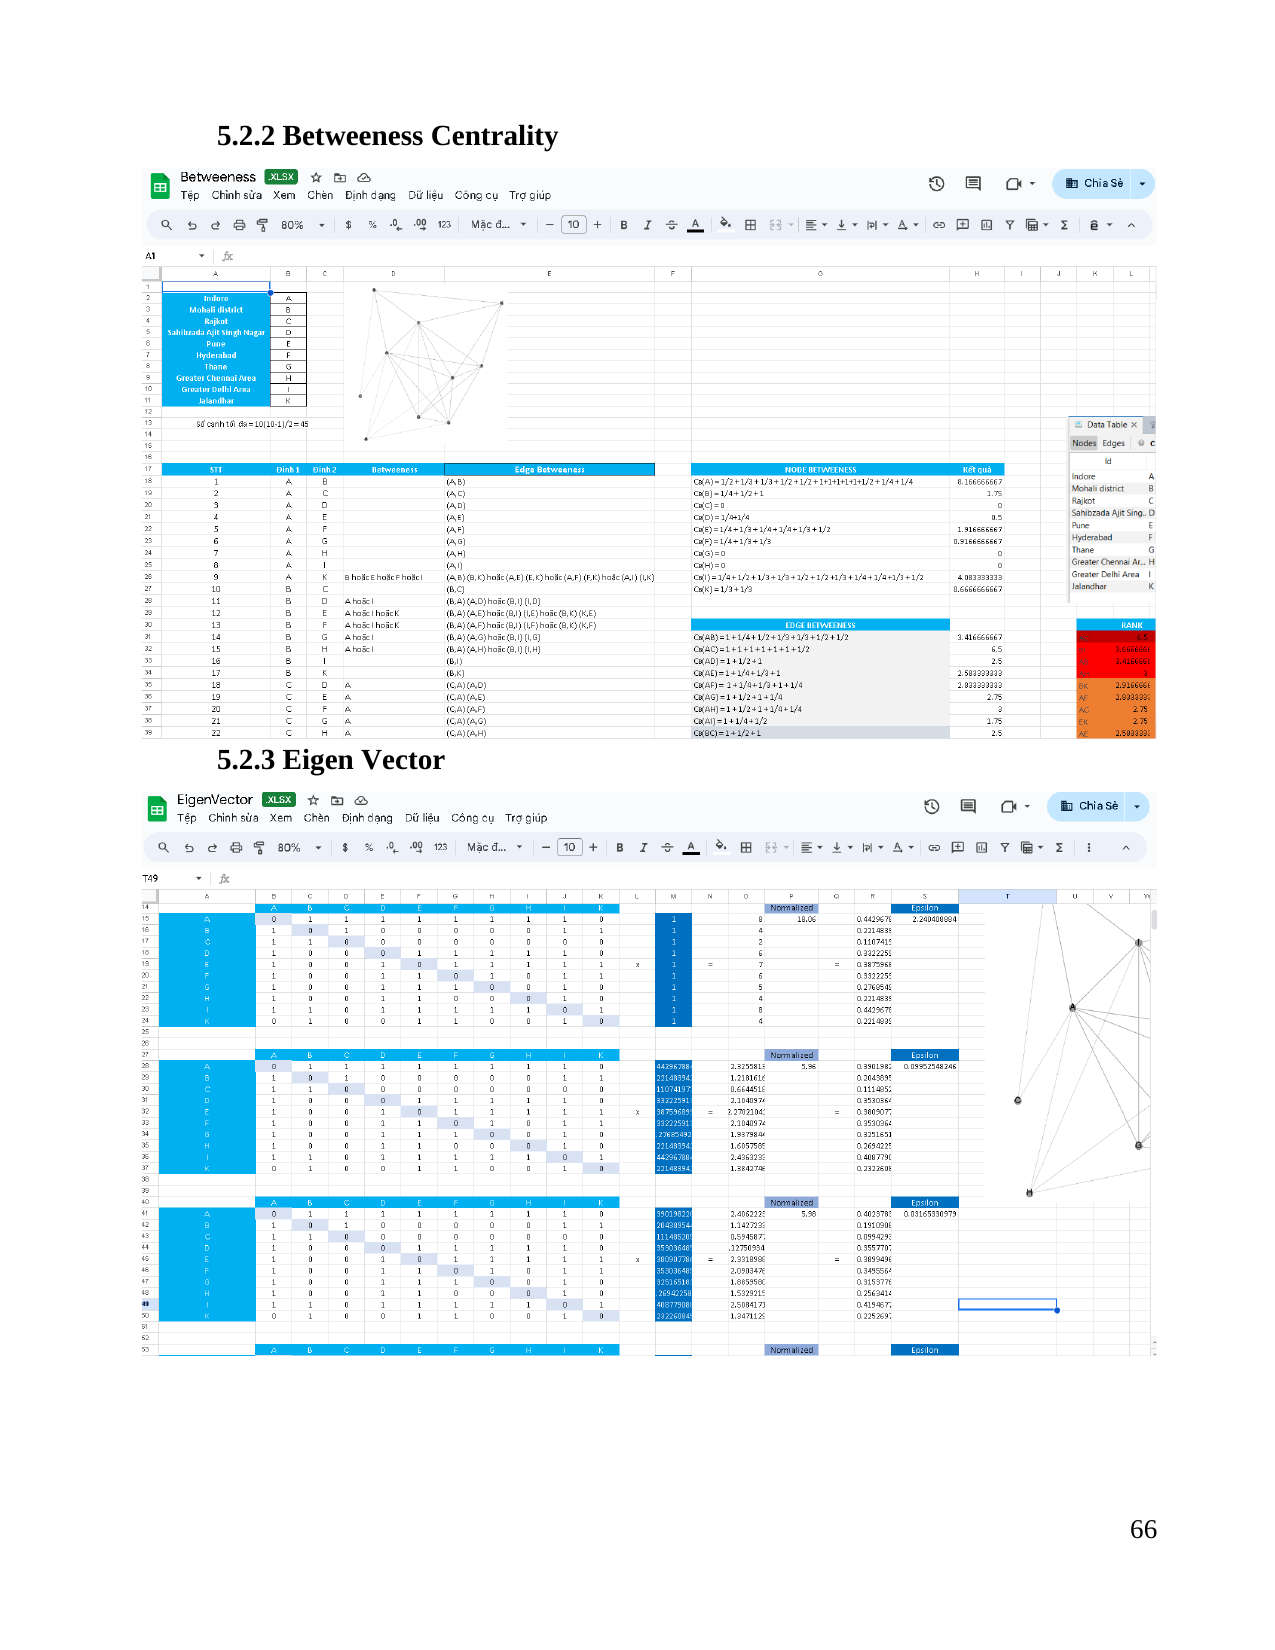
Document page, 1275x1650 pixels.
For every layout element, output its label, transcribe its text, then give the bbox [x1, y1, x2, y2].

picture [141, 792, 1157, 1356]
subtitle 5.2.3 Eigen Vector [217, 742, 1157, 776]
subtitle 5.2.2 Betweeness Centrality [217, 118, 1157, 152]
picture [141, 168, 1157, 739]
